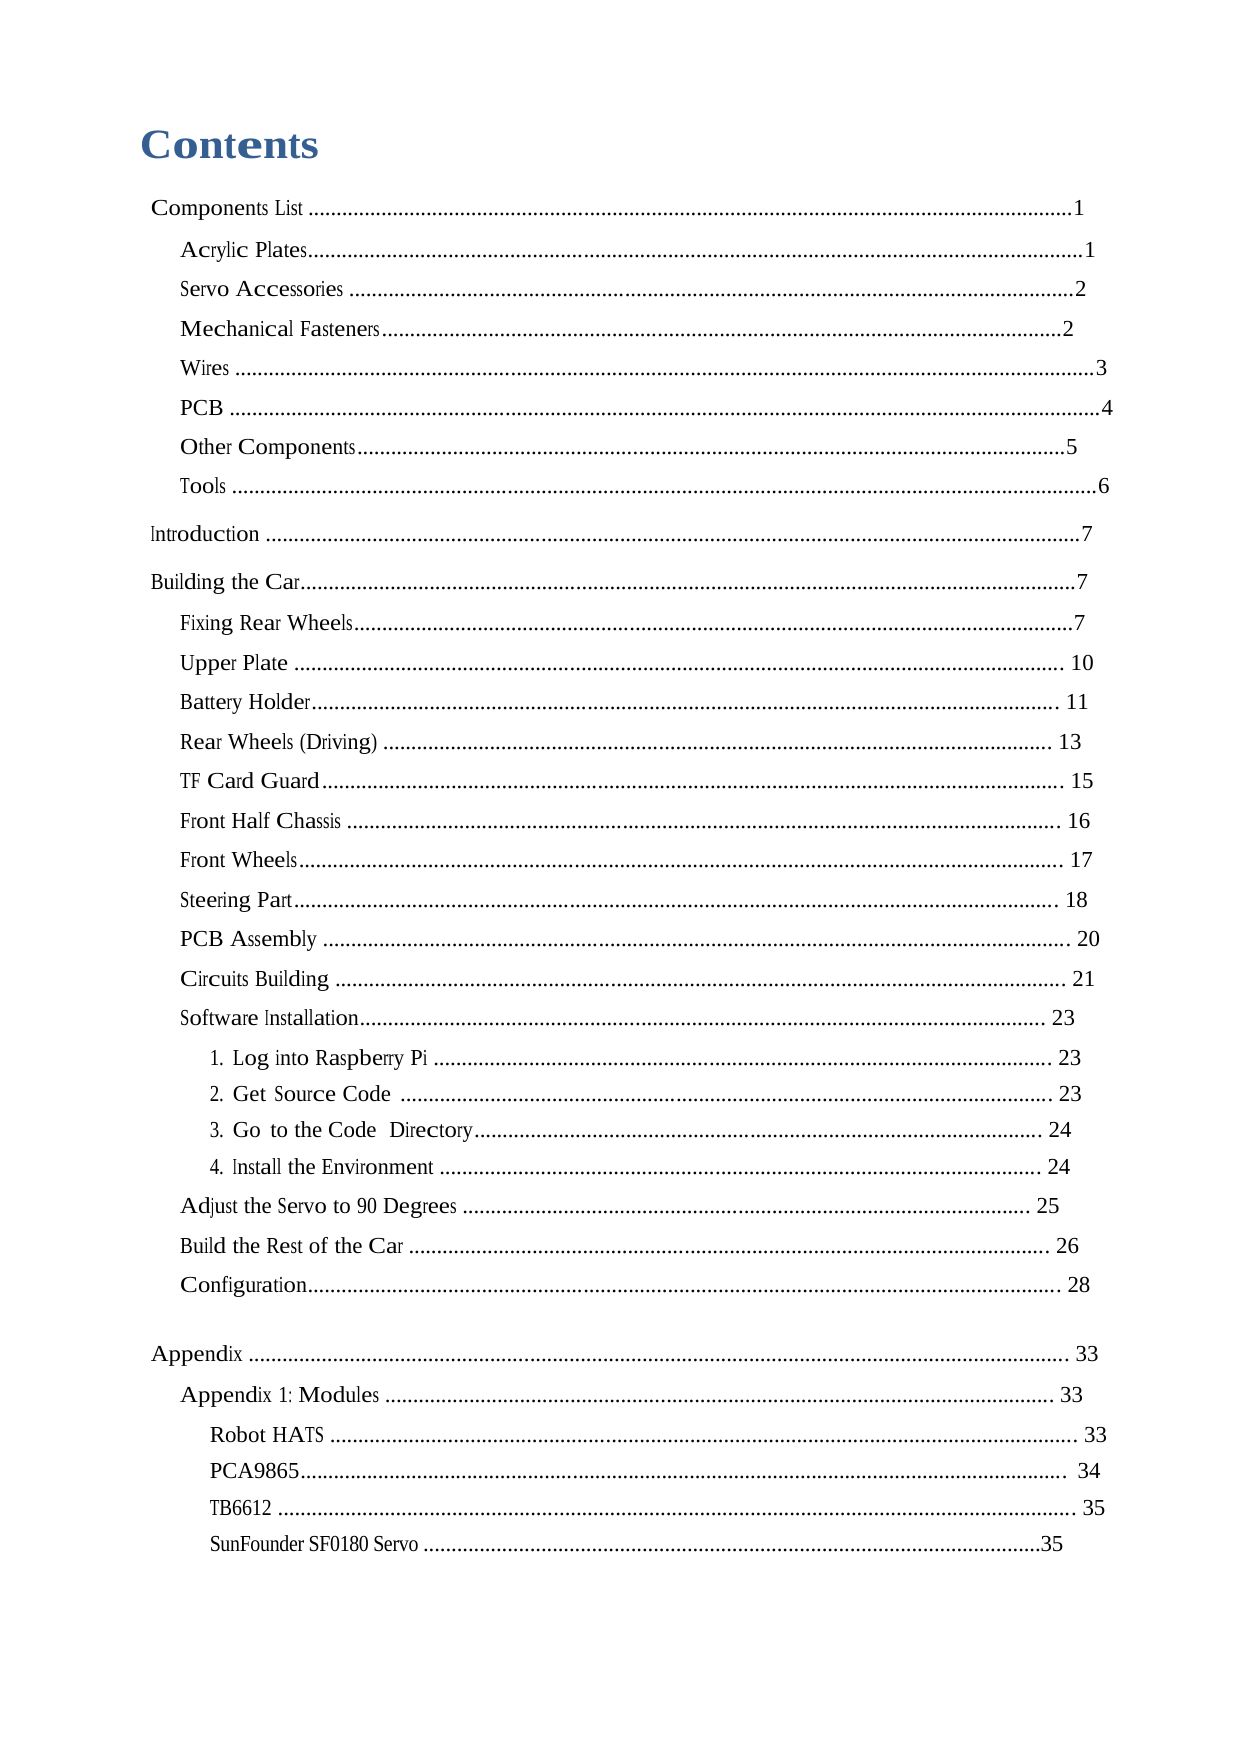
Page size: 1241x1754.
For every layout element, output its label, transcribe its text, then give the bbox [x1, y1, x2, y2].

text Build the Rest of the Car .................................................................................................................. 26 [180, 1232, 1144, 1258]
text Front Wheels........................................................................................................................................ 17 [180, 846, 1144, 872]
text Steering Part........................................................................................................................................ 18 [180, 886, 1144, 912]
text Fixing Rear Wheels................................................................................................................................7 [180, 609, 1144, 636]
text 3. Go to the Code Directory..................................................................................................... 24 [209, 1116, 1144, 1143]
text Introduction .................................................................................................................................................7 [151, 520, 1144, 546]
text Components List ........................................................................................................................................1 [151, 194, 1144, 220]
text Configuration...................................................................................................................................... 28 [180, 1271, 1144, 1298]
text Adjust the Servo to 90 Degrees ..................................................................................................... 25 [180, 1192, 1144, 1218]
text Contents [139, 120, 715, 168]
text SunFounder SF0180 Servo ..............................................................................................................35 [209, 1530, 1144, 1556]
text Building the Car..........................................................................................................................................7 [151, 568, 1144, 594]
text Circuits Building .................................................................................................................................. 21 [180, 964, 1144, 991]
text Wires .........................................................................................................................................................3 [180, 354, 1144, 380]
text 2. Get Source Code .................................................................................................................... 23 [209, 1080, 1144, 1106]
text PCB ...........................................................................................................................................................4 [180, 394, 1144, 420]
text 1. Log into Raspberry Pi .............................................................................................................. 23 [209, 1044, 1144, 1070]
text TB6612 .............................................................................................................................................. 35 [209, 1493, 1144, 1520]
text Front Half Chassis ............................................................................................................................... 16 [180, 807, 1144, 833]
text Appendix 1: Modules ....................................................................................................................... 33 [180, 1382, 1144, 1408]
text Robot HATS ..................................................................................................................................... 33 [209, 1421, 1144, 1447]
text PCB Assembly ..................................................................................................................................... 20 [180, 925, 1144, 952]
text Tools ..........................................................................................................................................................6 [180, 472, 1144, 499]
text Other Components..............................................................................................................................5 [180, 433, 1144, 459]
text Appendix .................................................................................................................................................. 33 [151, 1340, 1144, 1366]
text Software Installation.......................................................................................................................... 23 [180, 1004, 1144, 1031]
text Mechanical Fasteners.........................................................................................................................2 [180, 315, 1144, 341]
text Battery Holder..................................................................................................................................... 11 [180, 688, 1144, 715]
text PCA9865.......................................................................................................................................... 34 [209, 1457, 1144, 1483]
text Rear Wheels (Driving) ....................................................................................................................... 13 [180, 728, 1144, 754]
text Servo Accessories .................................................................................................................................2 [180, 275, 1144, 302]
text 4. Install the Environment ........................................................................................................... 24 [209, 1153, 1144, 1179]
text TF Card Guard.................................................................................................................................... 15 [180, 767, 1144, 794]
text Acrylic Plates..........................................................................................................................................1 [180, 236, 1144, 262]
text Upper Plate ......................................................................................................................................... 10 [180, 649, 1144, 675]
